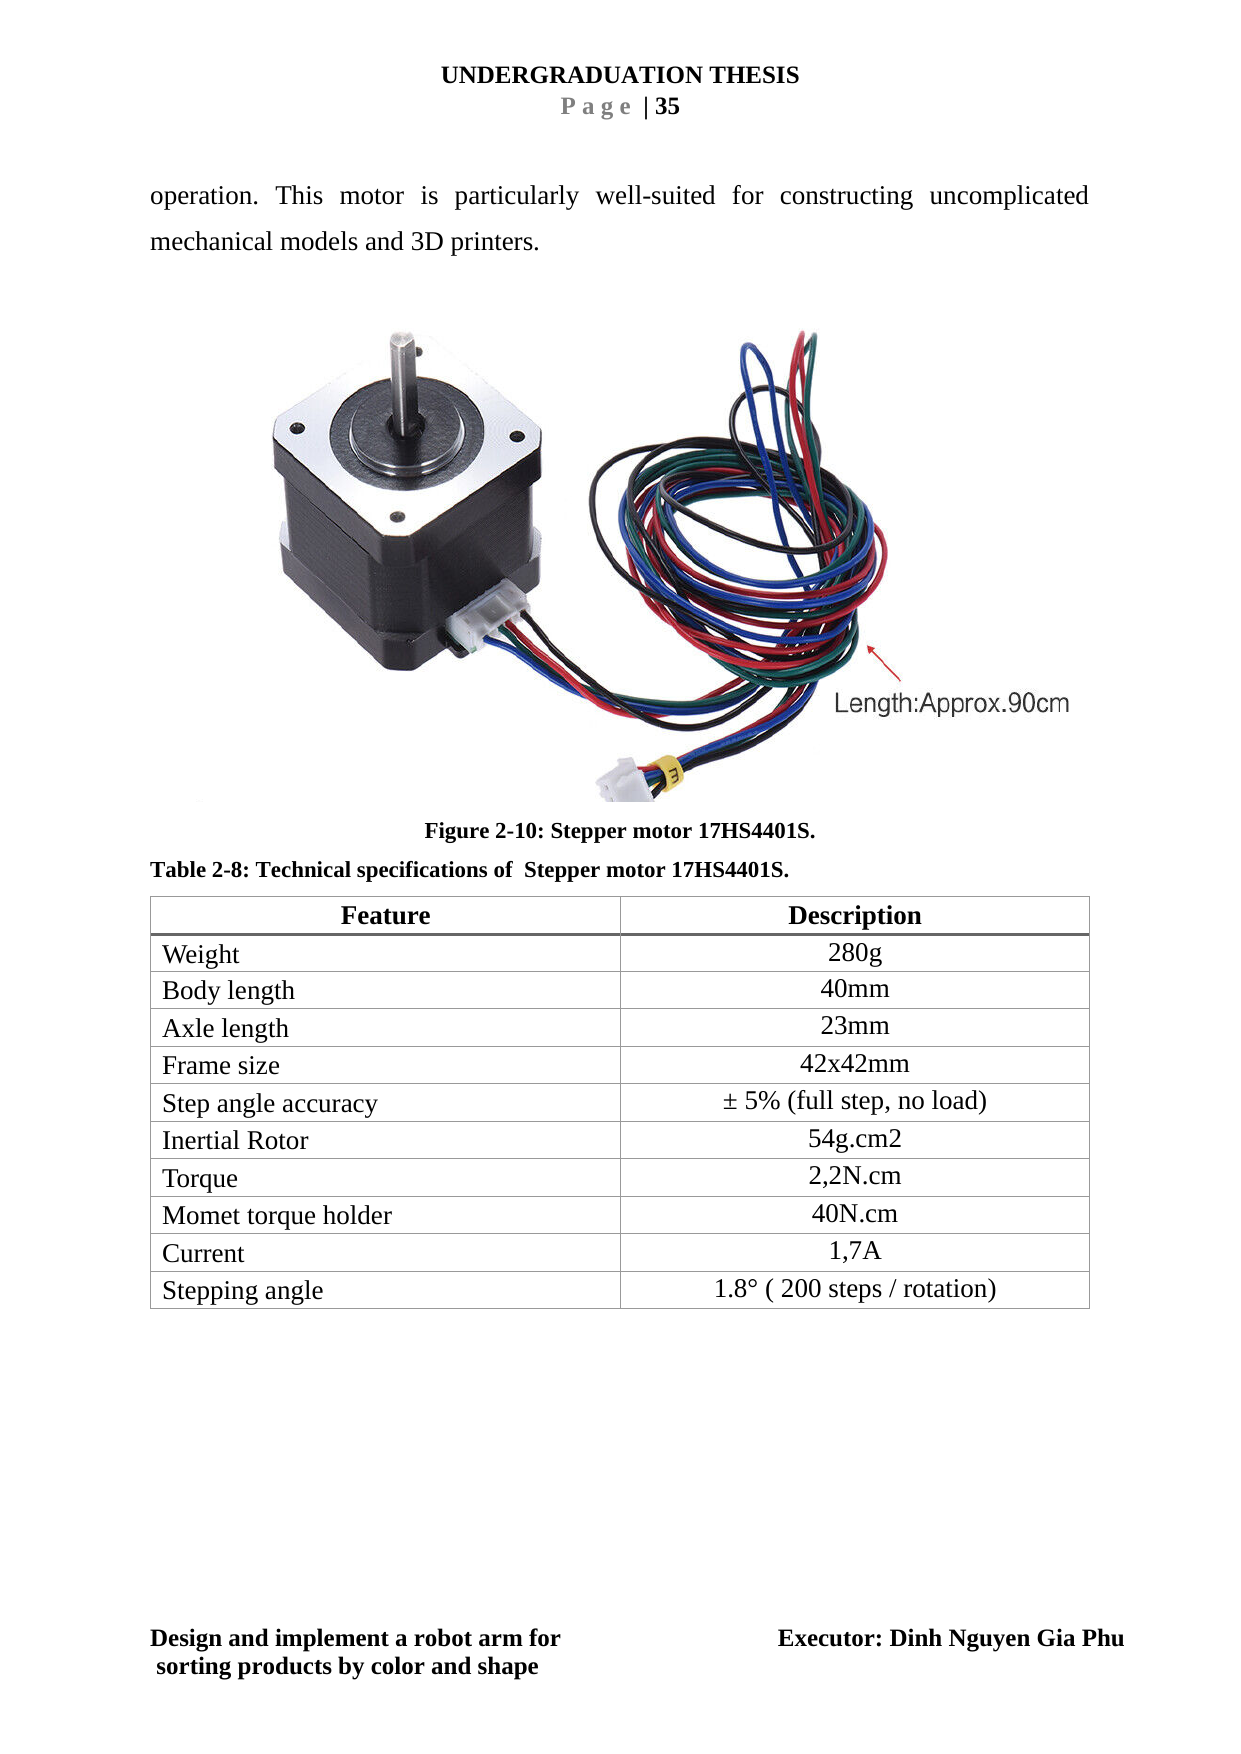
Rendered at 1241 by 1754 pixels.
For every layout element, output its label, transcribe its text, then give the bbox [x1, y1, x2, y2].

table_header Description [621, 897, 1089, 933]
table_cell 2,2N.cm [621, 1159, 1089, 1196]
table_cell 54g.cm2 [621, 1122, 1089, 1158]
table_cell 1,7A [621, 1234, 1089, 1271]
table_cell Weight [151, 936, 620, 971]
table_cell Step angle accuracy [151, 1084, 620, 1121]
table_cell Current [151, 1234, 620, 1271]
table_cell 40N.cm [621, 1197, 1089, 1233]
table_cell Stepping angle [151, 1272, 620, 1308]
table_header Feature [151, 897, 620, 933]
table_cell 1.8° ( 200 steps / rotation) [621, 1272, 1089, 1308]
table_cell Axle length [151, 1009, 620, 1046]
table_cell Momet torque holder [151, 1197, 620, 1233]
table_cell Frame size [151, 1047, 620, 1083]
text Figure 2-10: Stepper motor 17HS4401S. [150, 817, 1090, 843]
table_cell Body length [151, 972, 620, 1008]
table_cell Inertial Rotor [151, 1122, 620, 1158]
table_cell 42x42mm [621, 1047, 1089, 1083]
text Table 2-8: Technical specifications of Stepper motor 17HS4401S. [150, 856, 1090, 883]
table_cell 40mm [621, 972, 1089, 1008]
picture [150, 272, 1091, 802]
table_cell Torque [151, 1159, 620, 1196]
table_cell 23mm [621, 1009, 1089, 1046]
table_cell 280g [621, 936, 1089, 971]
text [150, 179, 1090, 257]
table_cell ± 5% (full step, no load) [621, 1084, 1089, 1121]
